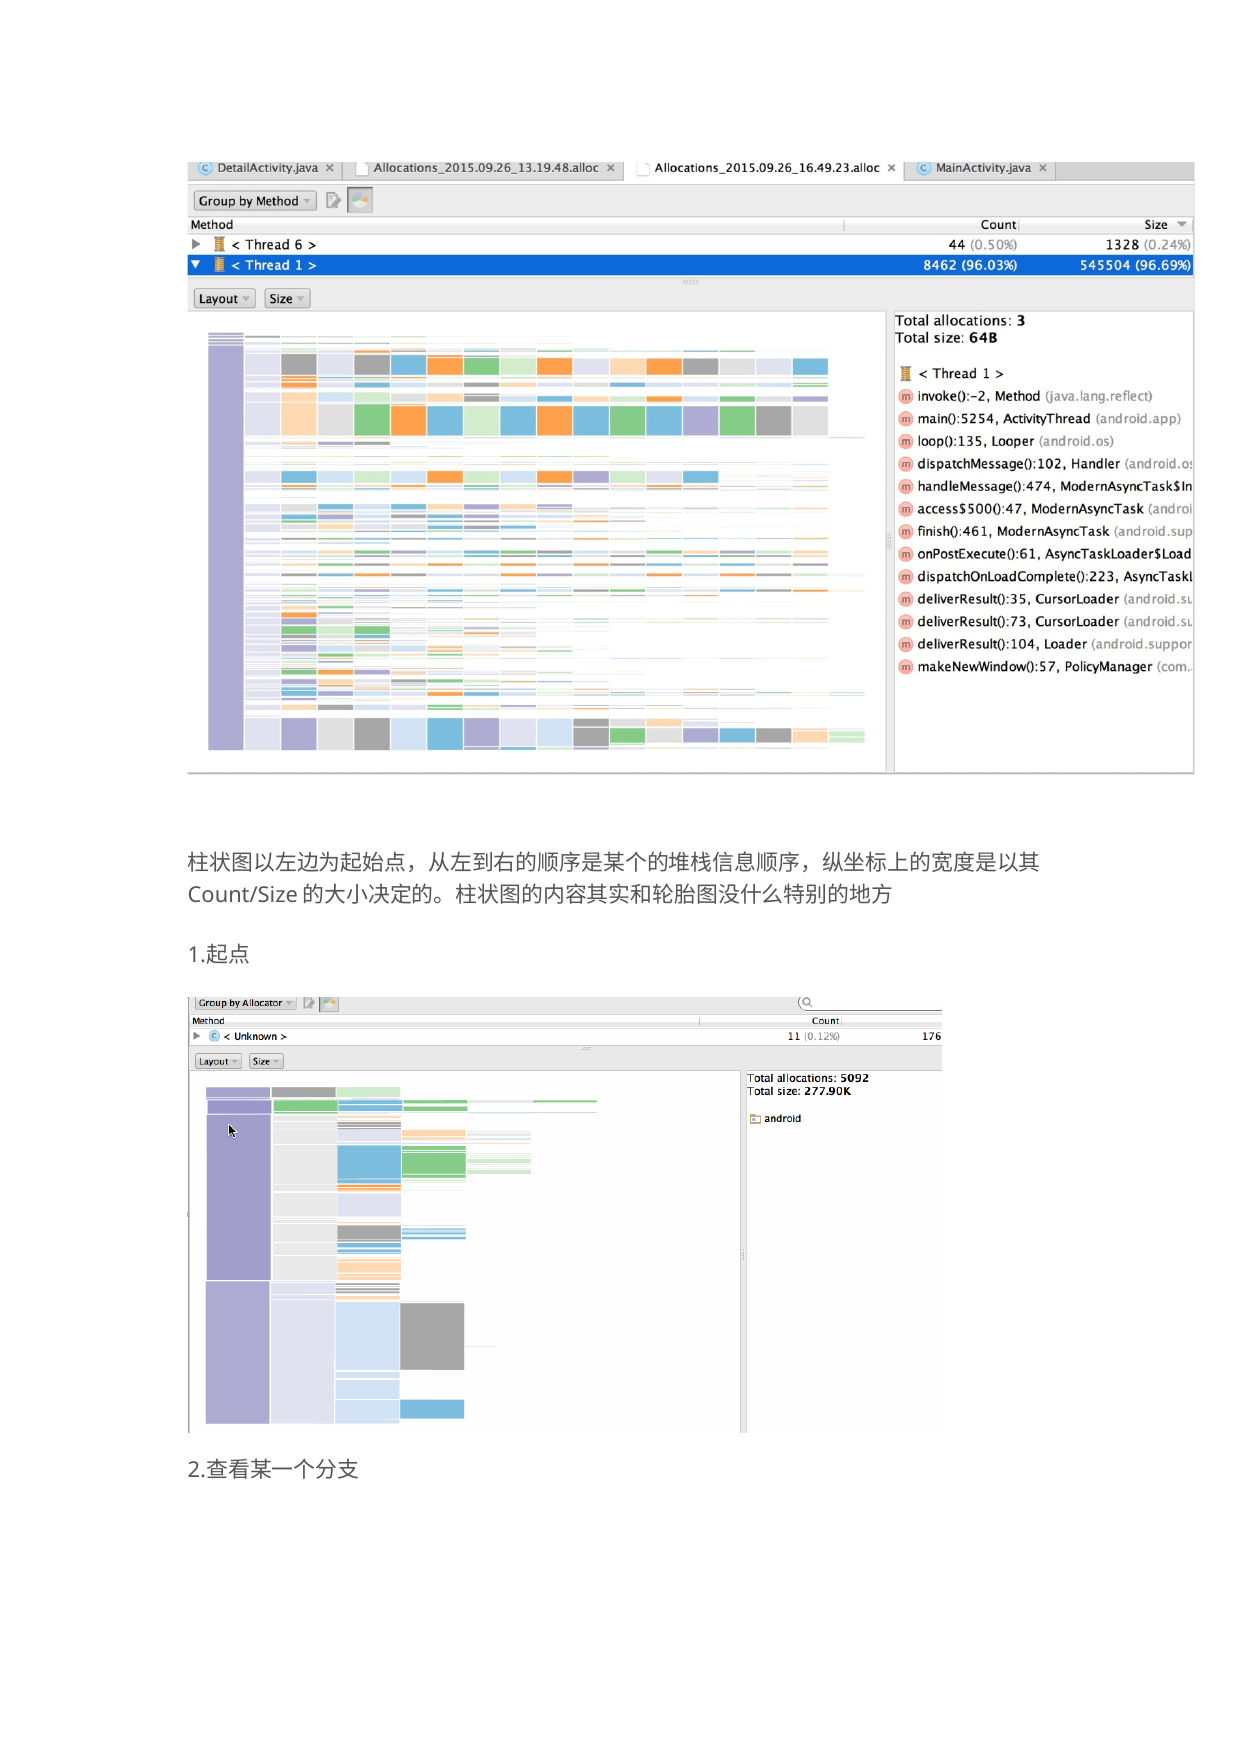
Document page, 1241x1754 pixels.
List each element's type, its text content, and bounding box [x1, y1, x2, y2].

text 柱状图以左边为起始点，从左到右的顺序是某个的堆栈信息顺序，纵坐标上的宽度是以其Count/Size的大小决定的。柱状图的内容其实和轮胎图没什么特别的地方 [187, 775, 1053, 909]
picture [187, 997, 942, 1433]
text 1.起点 [187, 937, 1053, 969]
picture [187, 162, 1195, 775]
